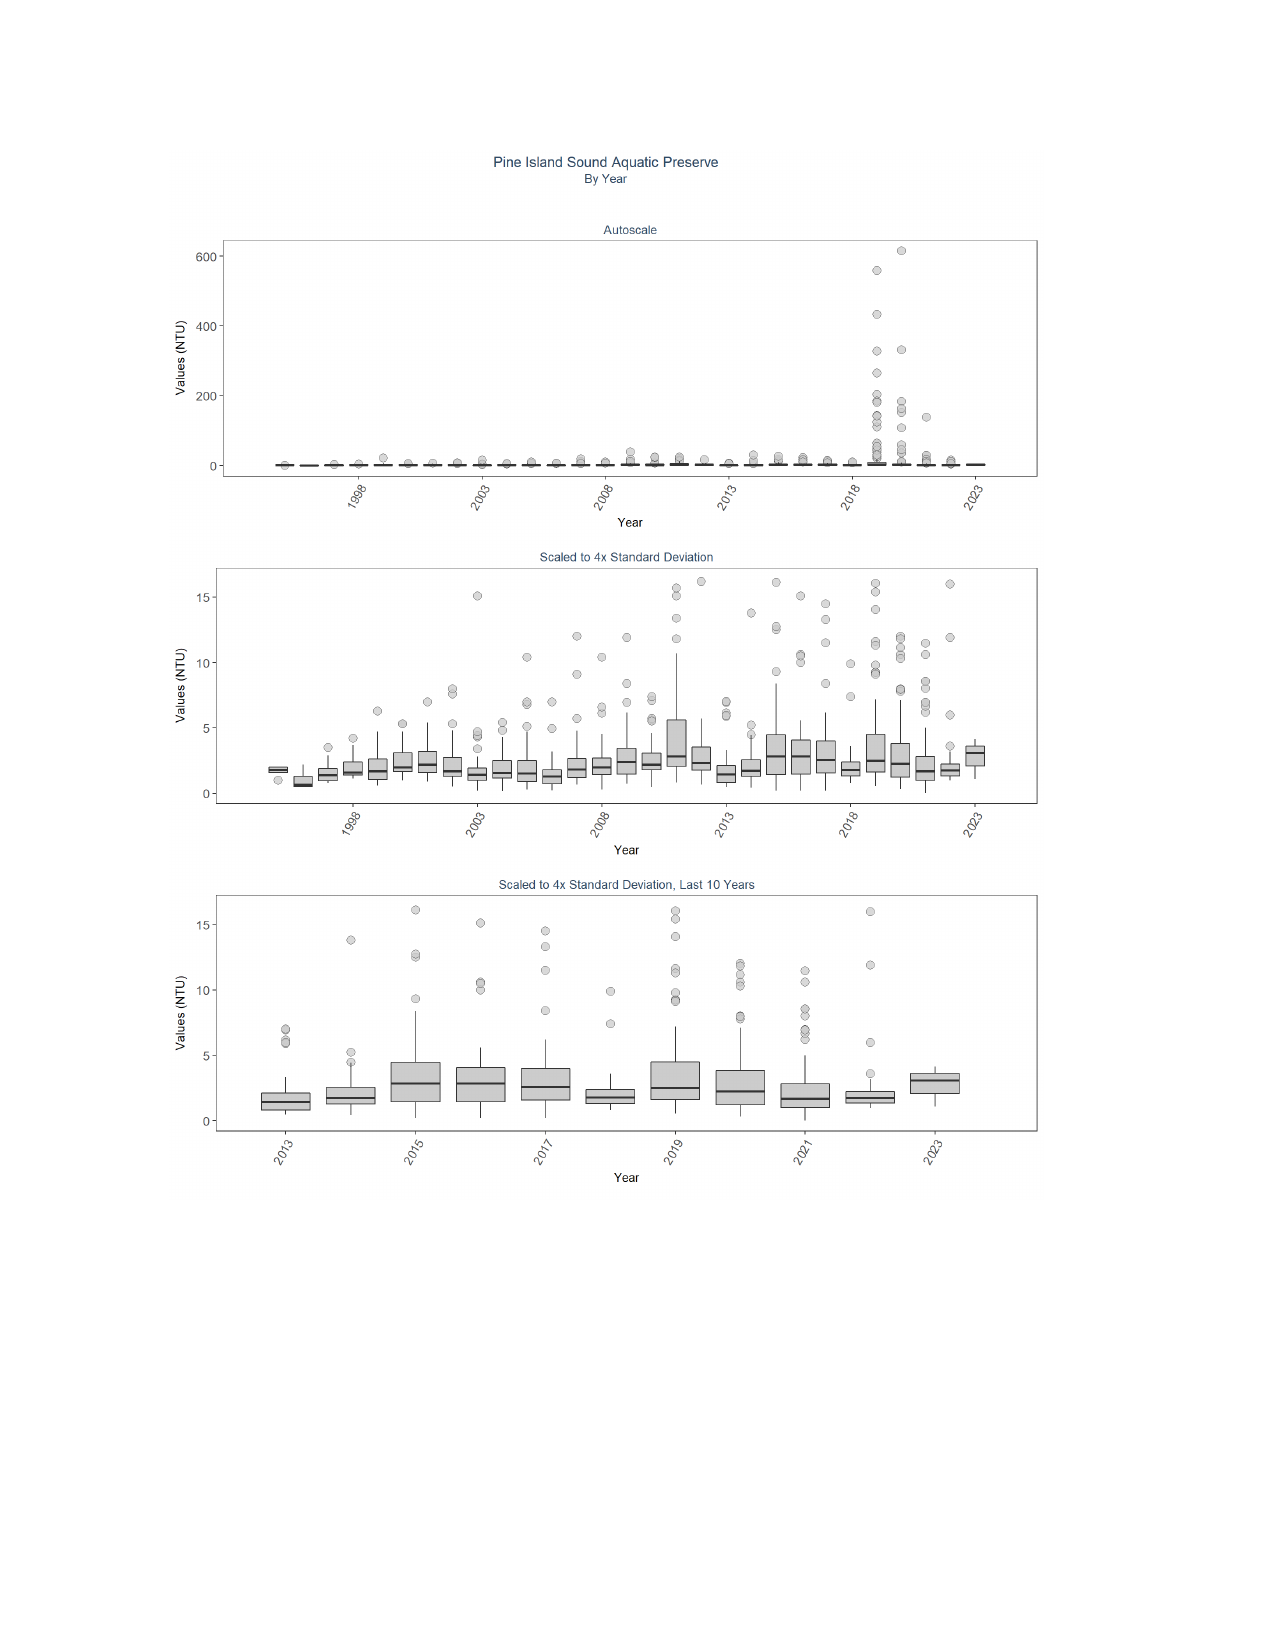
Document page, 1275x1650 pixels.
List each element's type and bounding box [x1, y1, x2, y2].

picture [168, 150, 1044, 1200]
